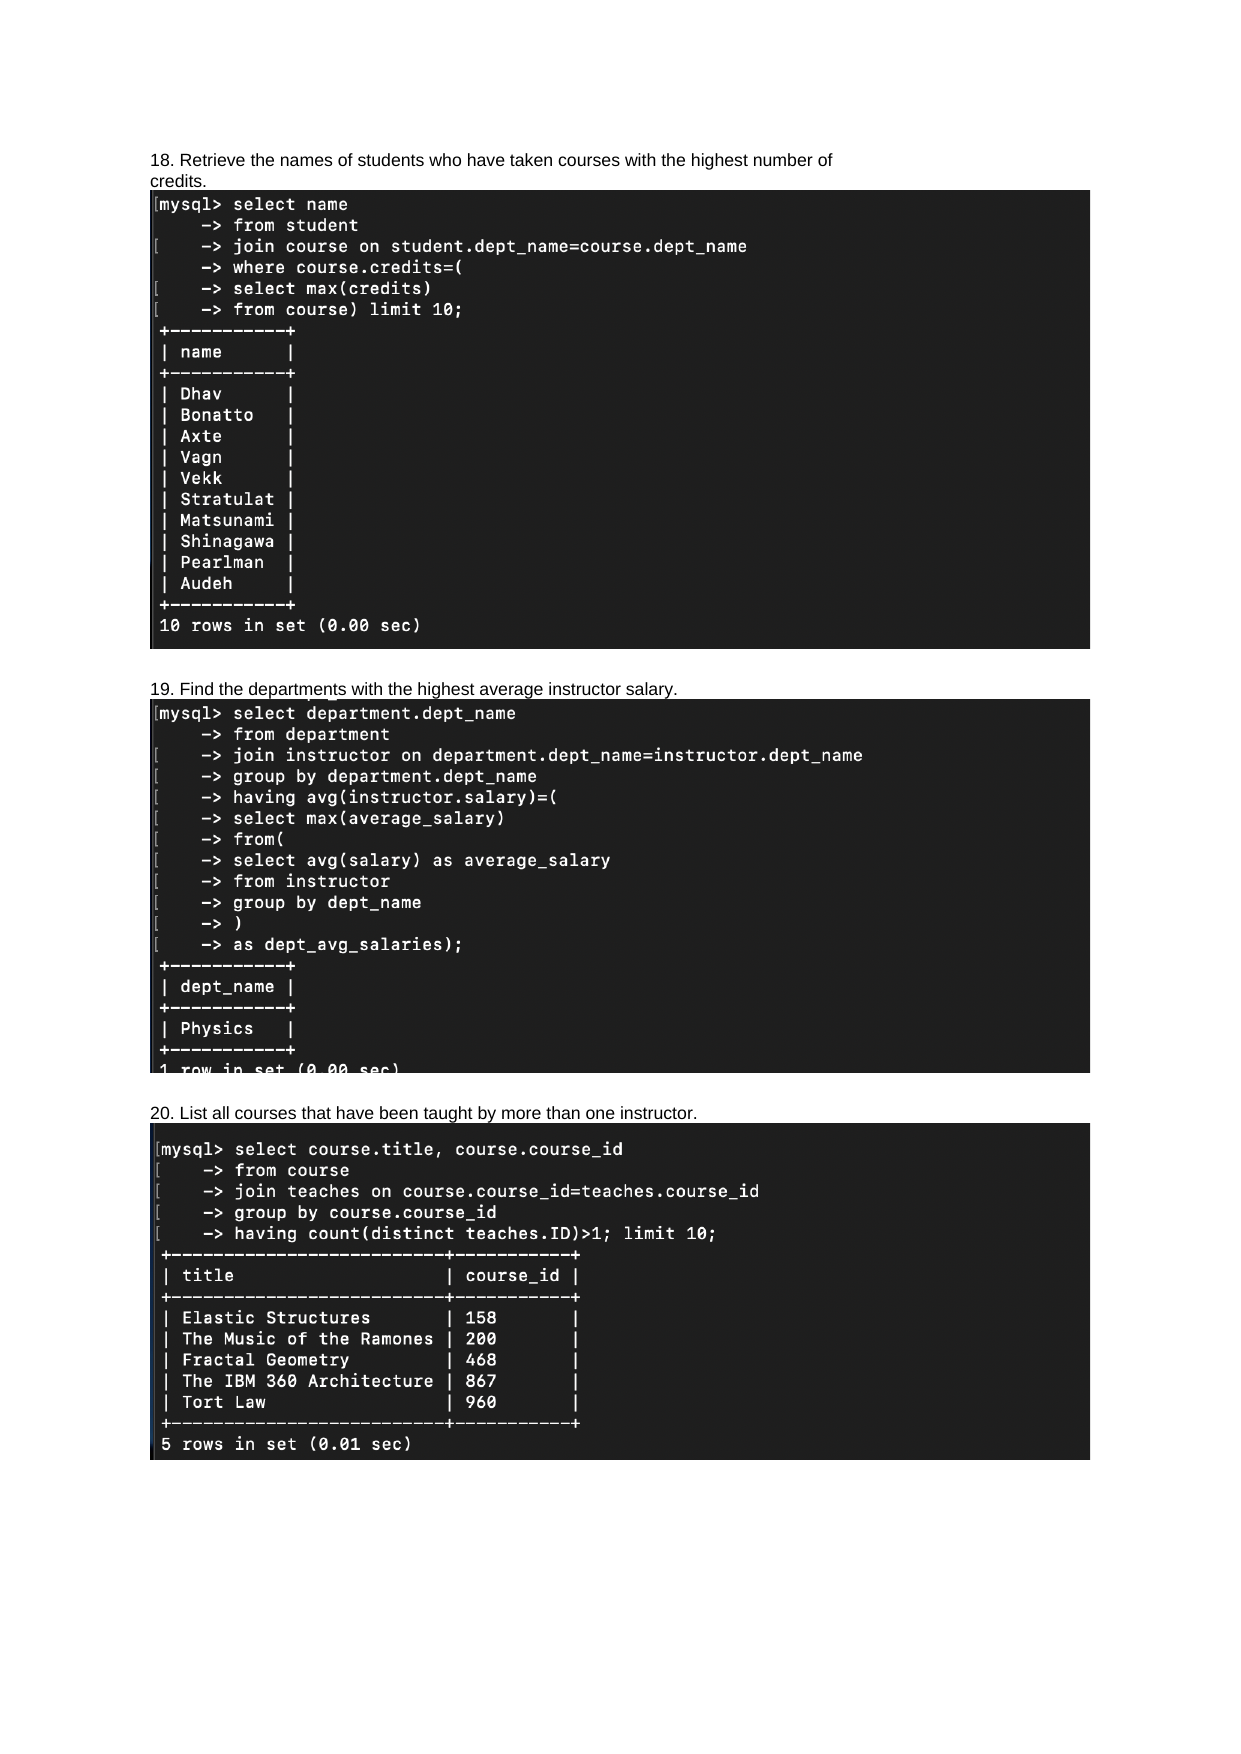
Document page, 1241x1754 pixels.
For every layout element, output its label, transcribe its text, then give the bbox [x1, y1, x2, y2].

text 19. Find the departments with the highest average instructor salary. [150, 679, 1090, 699]
picture [150, 699, 1091, 1073]
picture [150, 190, 1091, 649]
picture [150, 1123, 1091, 1460]
text 18. Retrieve the names of students who have taken courses with the highest number of [150, 150, 1090, 170]
text credits. [150, 170, 1090, 190]
text 20. List all courses that have been taught by more than one instructor. [150, 1103, 1090, 1123]
